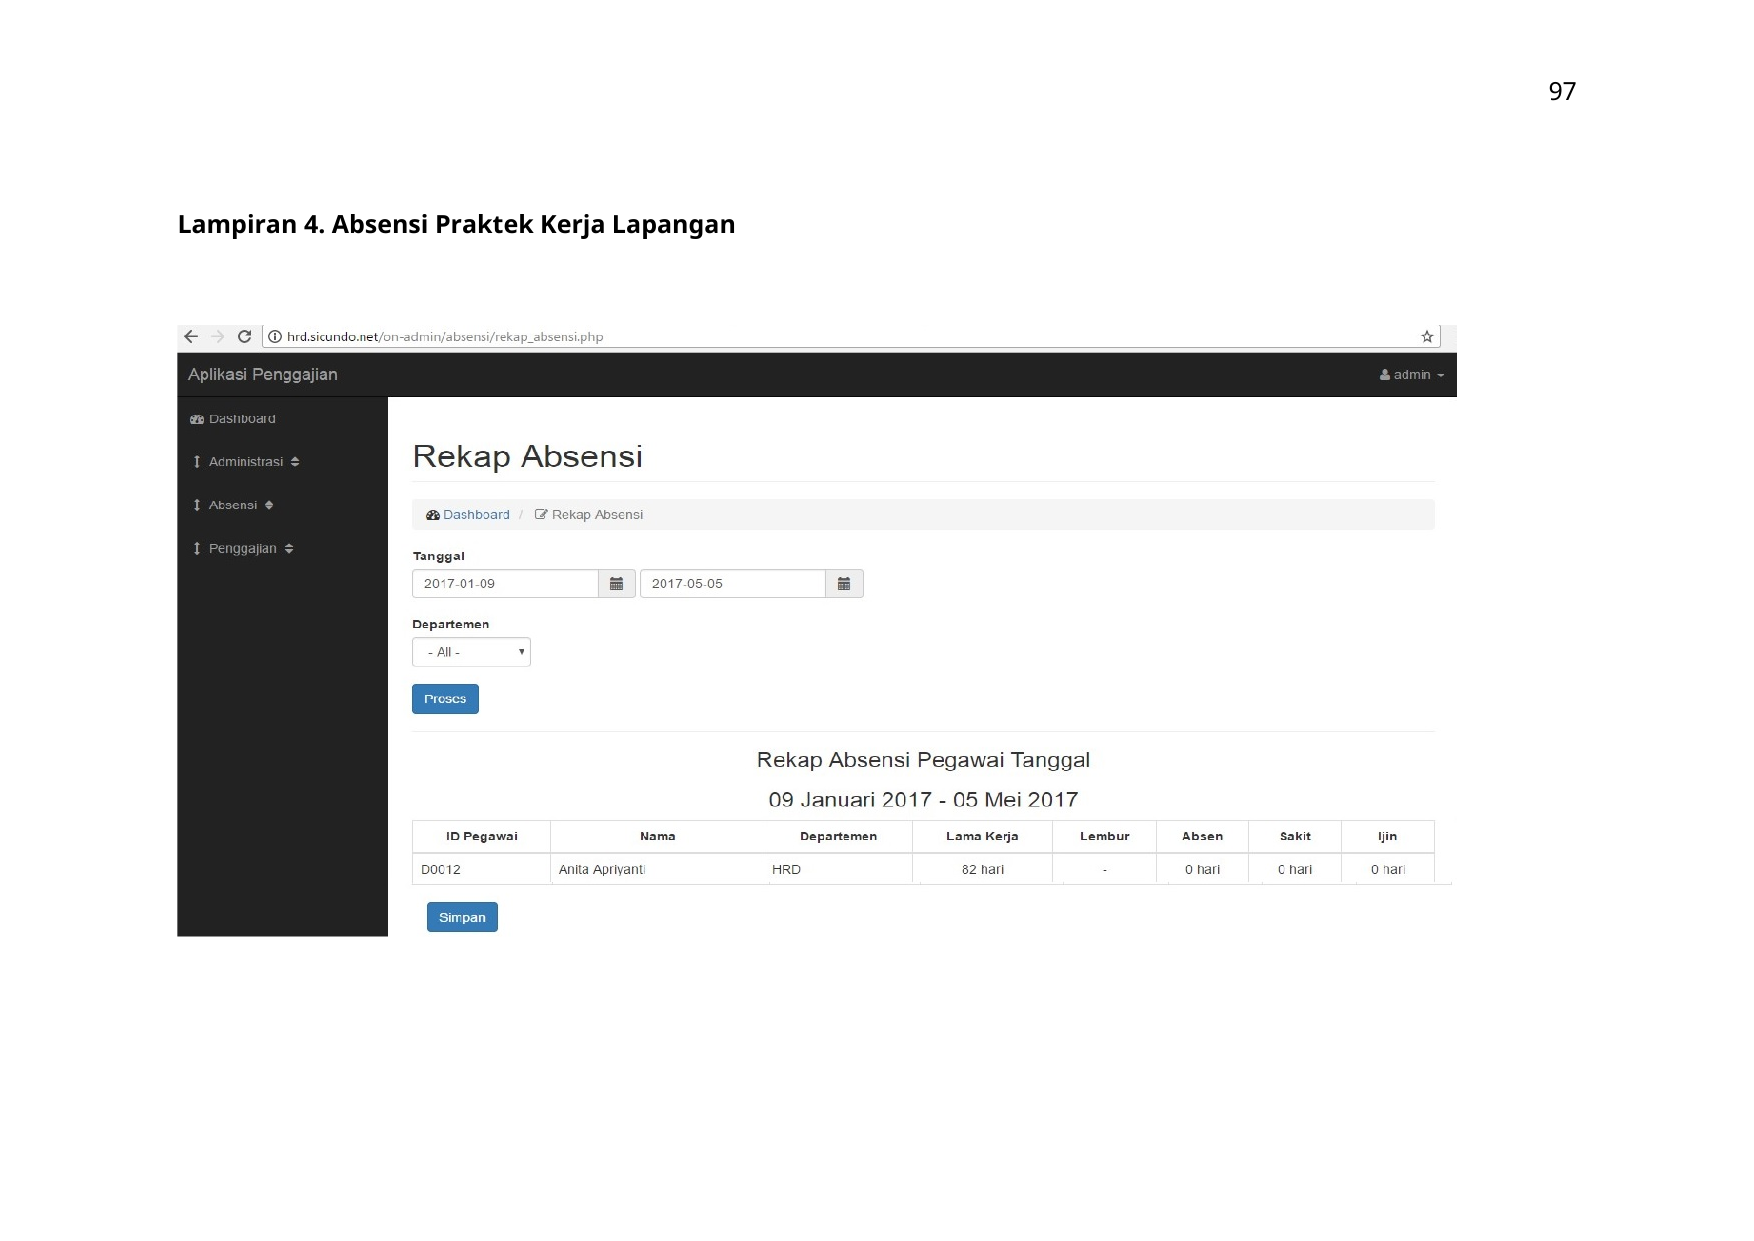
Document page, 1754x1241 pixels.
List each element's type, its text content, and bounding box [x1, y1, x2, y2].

text Lampiran 4. Absensi Praktek Kerja Lapangan [177, 207, 1577, 241]
picture [177, 325, 1457, 937]
